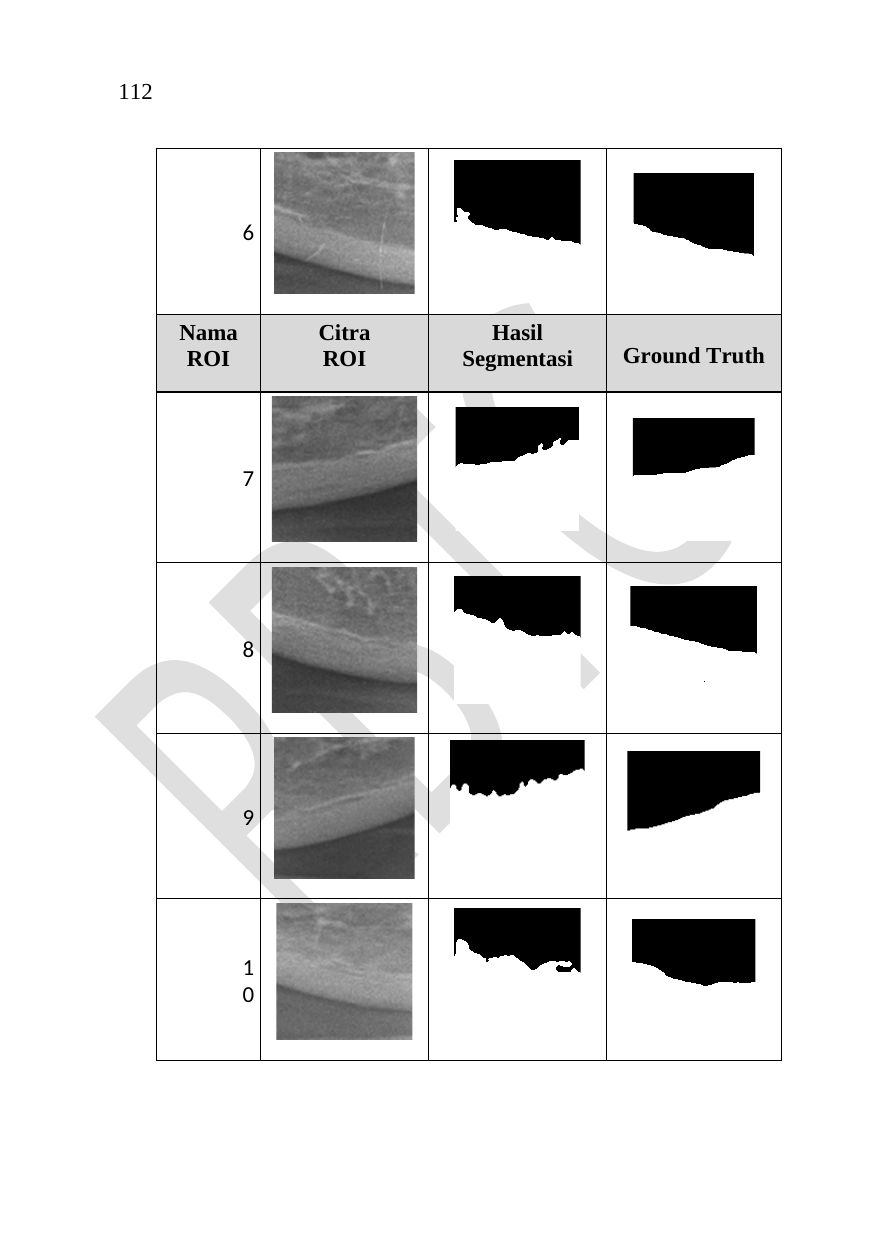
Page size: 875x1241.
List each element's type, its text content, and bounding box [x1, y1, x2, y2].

table_cell [607, 734, 781, 898]
picture [274, 737, 415, 879]
table_cell [607, 393, 781, 562]
table_cell 8 [157, 563, 260, 732]
picture [632, 418, 755, 541]
table_cell [429, 734, 606, 898]
table_cell [261, 734, 428, 898]
table_cell [607, 149, 781, 313]
table_cell 6 [157, 149, 260, 313]
table_cell 7 [157, 393, 260, 562]
table_cell 9 [157, 734, 260, 898]
table_cell [429, 563, 606, 732]
picture [450, 740, 585, 876]
picture [633, 173, 754, 294]
table_cell Citra ROI [261, 315, 428, 391]
table_cell [429, 393, 606, 562]
table_cell [429, 149, 606, 313]
table_cell 10 [157, 899, 260, 1059]
picture [455, 407, 579, 531]
table_cell [261, 393, 428, 562]
table_cell [261, 149, 428, 313]
picture [627, 751, 761, 885]
table_cell Hasil Segmentasi [429, 315, 606, 391]
picture [632, 919, 756, 1044]
picture [271, 396, 418, 542]
picture [454, 908, 581, 1035]
table_cell [261, 563, 428, 732]
table_cell Ground Truth [607, 315, 781, 391]
table_cell [607, 899, 781, 1059]
table_cell Nama ROI [157, 315, 260, 391]
picture [276, 903, 413, 1040]
picture [454, 160, 581, 287]
table_cell [429, 899, 606, 1059]
picture [271, 567, 418, 713]
table_cell [607, 563, 781, 732]
table_cell [261, 899, 428, 1059]
picture [630, 586, 757, 714]
picture [454, 576, 581, 704]
picture [274, 152, 415, 294]
